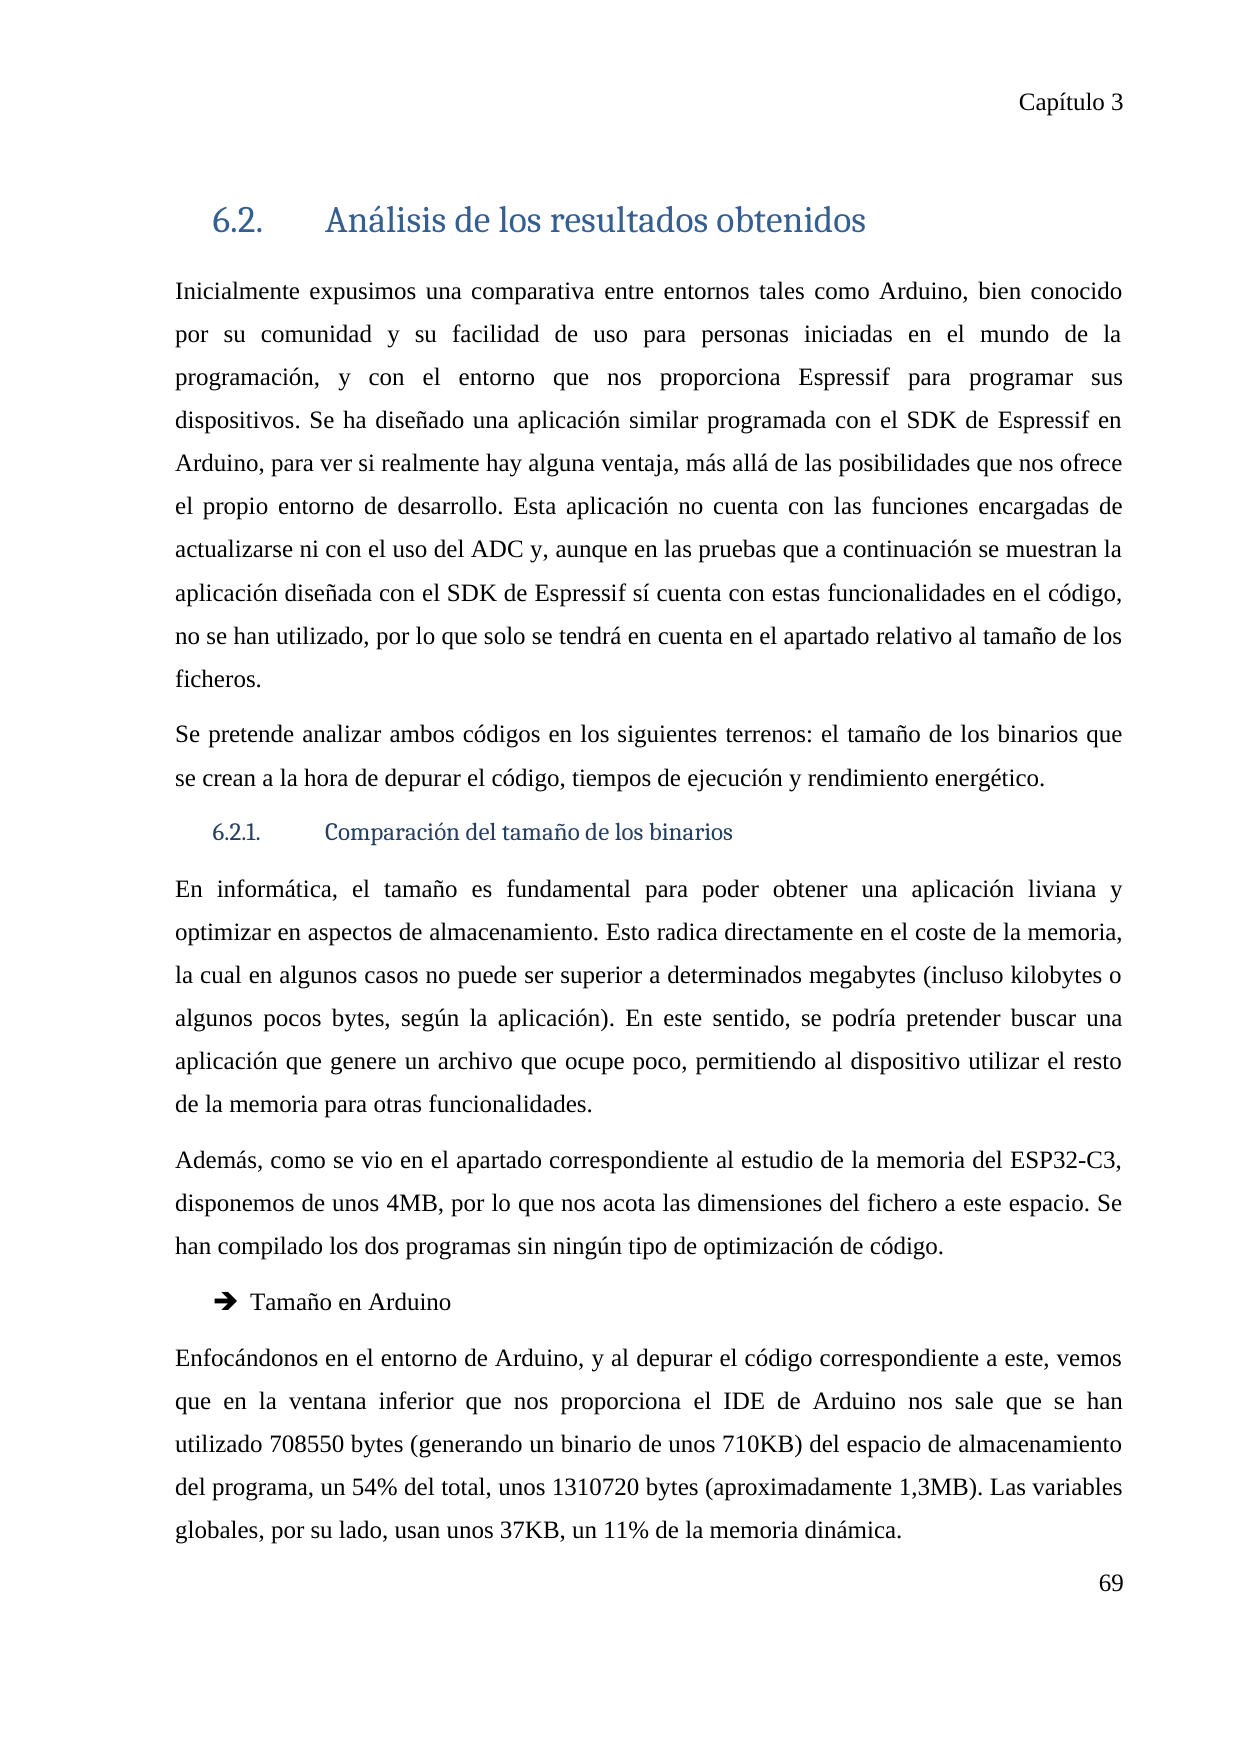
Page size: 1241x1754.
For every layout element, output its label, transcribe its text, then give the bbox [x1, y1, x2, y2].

subtitle Análisis de los resultados obtenidos [212, 199, 1123, 242]
text Inicialmente expusimos una comparativa entre entornos tales como Arduino, bien conocido por su comunidad y su facilidad de uso para personas iniciadas en el mundo de la programación, y con el entorno que nos proporciona Espressif para programar sus dispositivos. Se ha diseñado una aplicación similar programada con el SDK de Espressif en Arduino, para ver si realmente hay alguna ventaja, más allá de las posibilidades que nos ofrece el propio entorno de desarrollo. Esta aplicación no cuenta con las funciones encargadas de actualizarse ni con el uso del ADC y, aunque en las pruebas que a continuación se muestran la aplicación diseñada con el SDK de Espressif sí cuenta con estas funcionalidades en el código, no se han utilizado, por lo que solo se tendrá en cuenta en el apartado relativo al tamaño de los ficheros. [175, 276, 1123, 693]
text Además, como se vio en el apartado correspondiente al estudio de la memoria del ESP32-C3, disponemos de unos 4MB, por lo que nos acota las dimensiones del fichero a este espacio. Se han compilado los dos programas sin ningún tipo de optimización de código. [175, 1145, 1123, 1260]
list Tamaño en Arduino [212, 1287, 1123, 1316]
subtitle Comparación del tamaño de los binarios [212, 818, 1123, 847]
text Enfocándonos en el entorno de Arduino, y al depurar el código correspondiente a este, vemos que en la ventana inferior que nos proporciona el IDE de Arduino nos sale que se han utilizado 708550 bytes (generando un binario de unos 710KB) del espacio de almacenamiento del programa, un 54% del total, unos 1310720 bytes (aproximadamente 1,3MB). Las variables globales, por su lado, usan unos 37KB, un 11% de la memoria dinámica. [175, 1343, 1123, 1544]
text Se pretende analizar ambos códigos en los siguientes terrenos: el tamaño de los binarios que se crean a la hora de depurar el código, tiempos de ejecución y rendimiento energético. [175, 719, 1123, 791]
text En informática, el tamaño es fundamental para poder obtener una aplicación liviana y optimizar en aspectos de almacenamiento. Esto radica directamente en el coste de la memoria, la cual en algunos casos no puede ser superior a determinados megabytes (incluso kilobytes o algunos pocos bytes, según la aplicación). En este sentido, se podría pretender buscar una aplicación que genere un archivo que ocupe poco, permitiendo al dispositivo utilizar el resto de la memoria para otras funcionalidades. [175, 874, 1123, 1118]
